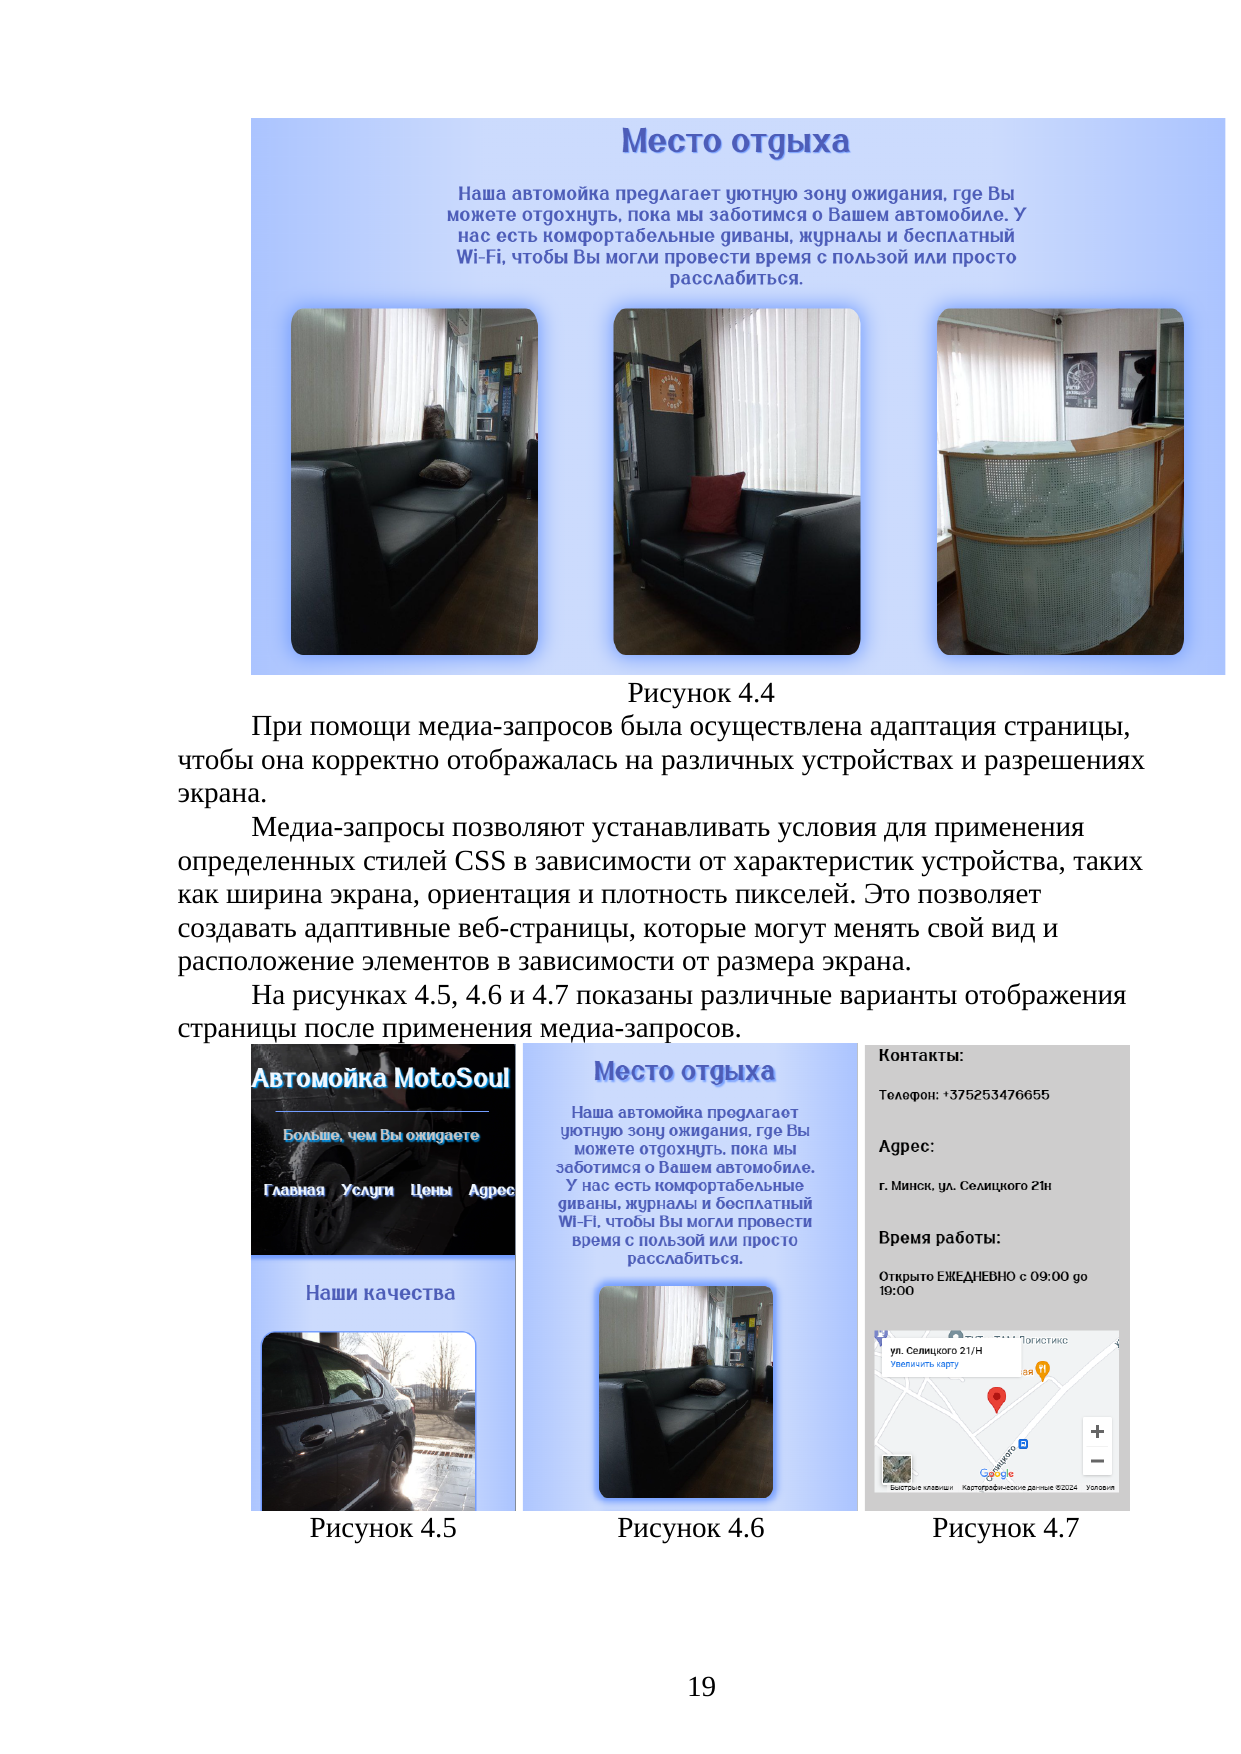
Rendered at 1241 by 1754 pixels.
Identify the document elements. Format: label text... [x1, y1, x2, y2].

picture [251, 118, 1226, 675]
text Рисунок 4.4 [177, 675, 1152, 708]
picture [522, 1043, 858, 1511]
picture [251, 1044, 516, 1511]
text На рисунках 4.5, 4.6 и 4.7 показаны различные варианты отображения страницы после применения медиа-запросов. [177, 977, 1152, 1044]
text Медиа-запросы позволяют устанавливать условия для применения определенных стилей CSS в зависимости от характеристик устройства, таких как ширина экрана, ориентация и плотность пикселей. Это позволяет создавать адаптивные веб-страницы, которые могут менять свой вид и расположение элементов в зависимости от размера экрана. [177, 809, 1152, 977]
text При помощи медиа-запросов была осуществлена адаптация страницы, чтобы она корректно отображалась на различных устройствах и разрешениях экрана. [177, 708, 1152, 809]
text Рисунок 4.5 Рисунок 4.6 Рисунок 4.7 [177, 1510, 1152, 1544]
picture [864, 1045, 1130, 1511]
